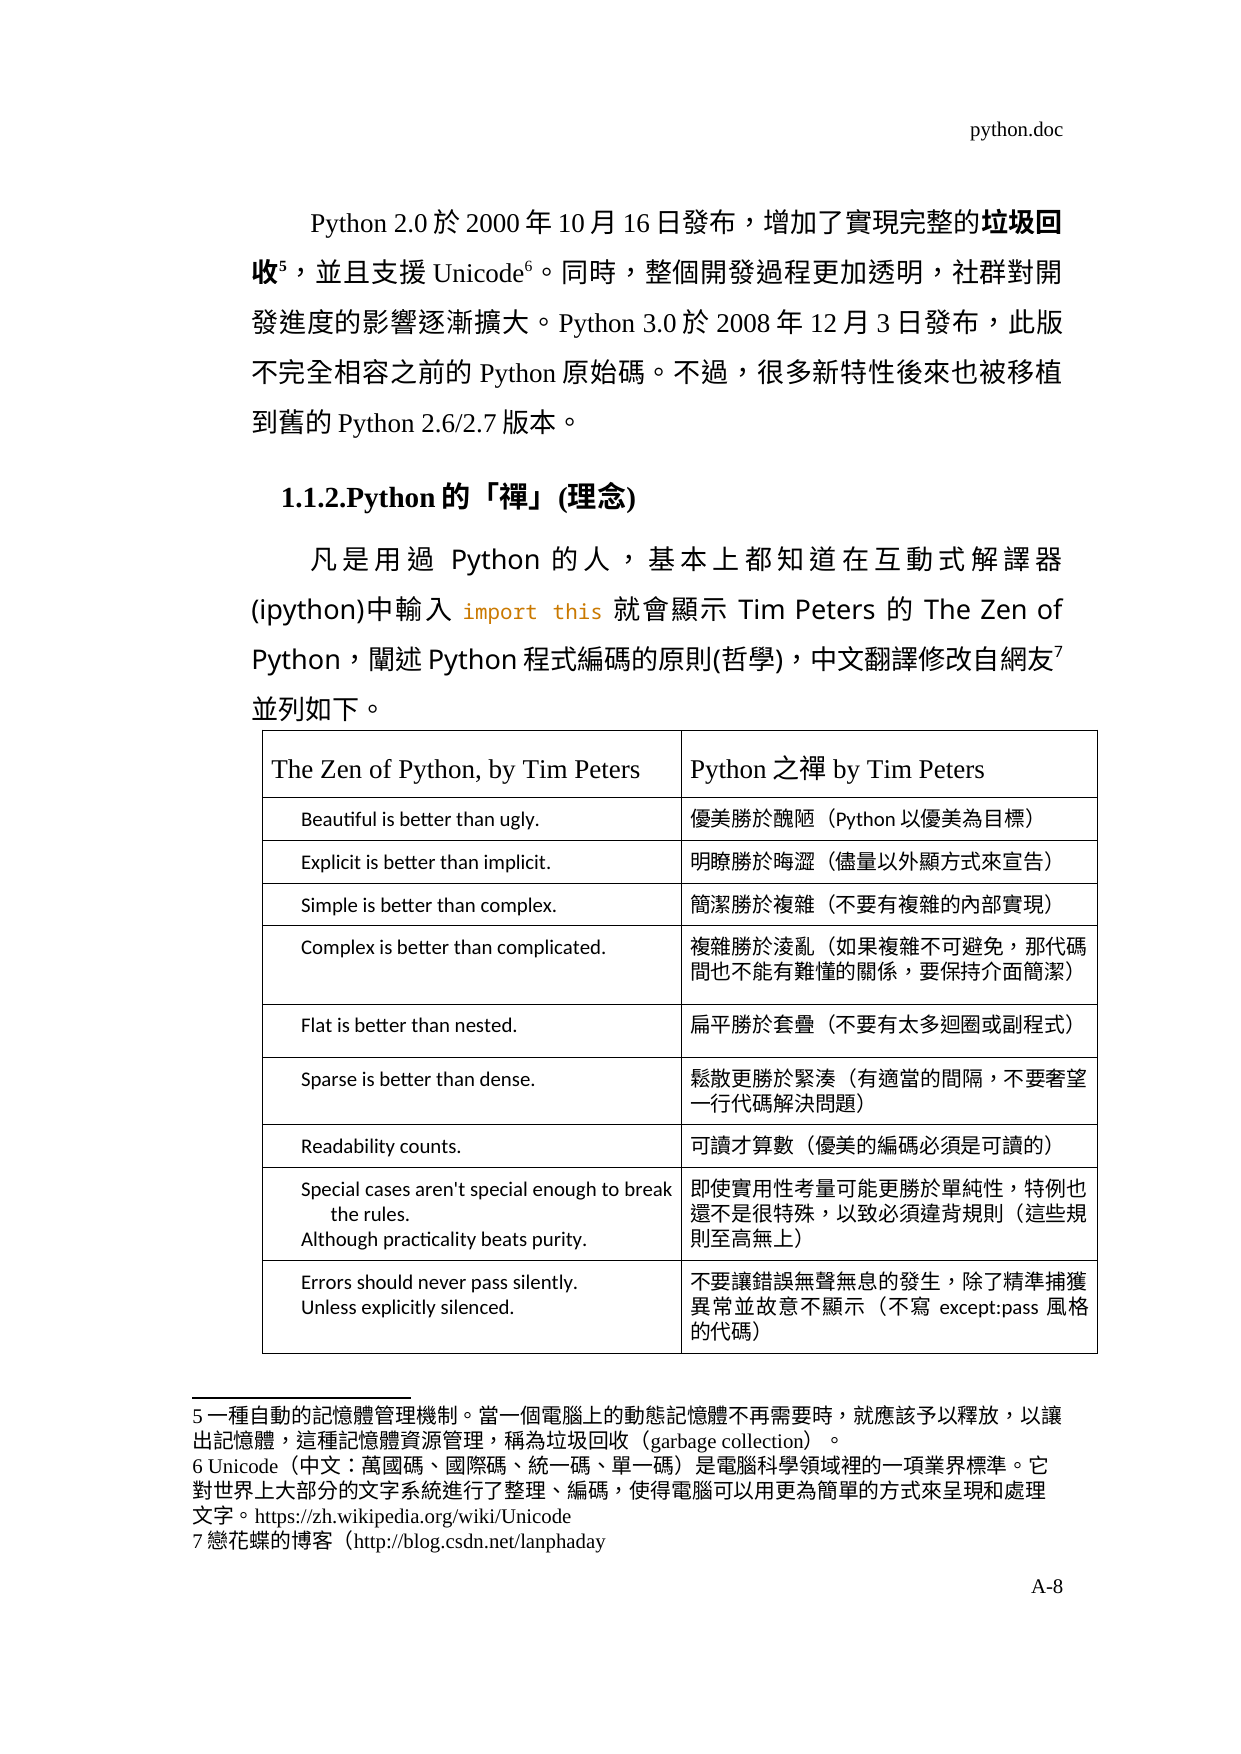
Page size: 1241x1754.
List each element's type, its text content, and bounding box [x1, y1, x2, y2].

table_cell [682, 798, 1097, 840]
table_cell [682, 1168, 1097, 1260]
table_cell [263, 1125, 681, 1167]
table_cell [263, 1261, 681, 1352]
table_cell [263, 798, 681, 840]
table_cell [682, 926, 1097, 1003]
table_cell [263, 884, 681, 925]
text 凡是用過 Python的人，基本上都知道在互動式解譯器(ipython)中輸入 import this 就會顯示 Tim Peters 的 The Zen of Python，闡述Python程式編碼的原則(哲學)，中文翻譯修改自網友並列如下。 [251, 529, 1063, 729]
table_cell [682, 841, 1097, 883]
text Python 2.0於2000年10月16日發布，增加了實現完整的垃圾回收，並且支援Unicode。同時，整個開發過程更加透明，社群對開發進度的影響逐漸擴大。Python 3.0於2008年12月3日發布，此版不完全相容之前的Python原始碼。不過，很多新特性後來也被移植到舊的Python 2.6/2.7版本。 [251, 192, 1063, 442]
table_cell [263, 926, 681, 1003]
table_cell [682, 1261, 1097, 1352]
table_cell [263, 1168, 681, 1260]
list Python的「禪」(理念) [281, 467, 1063, 517]
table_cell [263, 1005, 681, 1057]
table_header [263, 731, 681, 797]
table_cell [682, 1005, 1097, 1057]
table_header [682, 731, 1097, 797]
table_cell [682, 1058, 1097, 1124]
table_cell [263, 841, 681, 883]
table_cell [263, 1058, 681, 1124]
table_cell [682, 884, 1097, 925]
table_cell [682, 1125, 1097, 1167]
